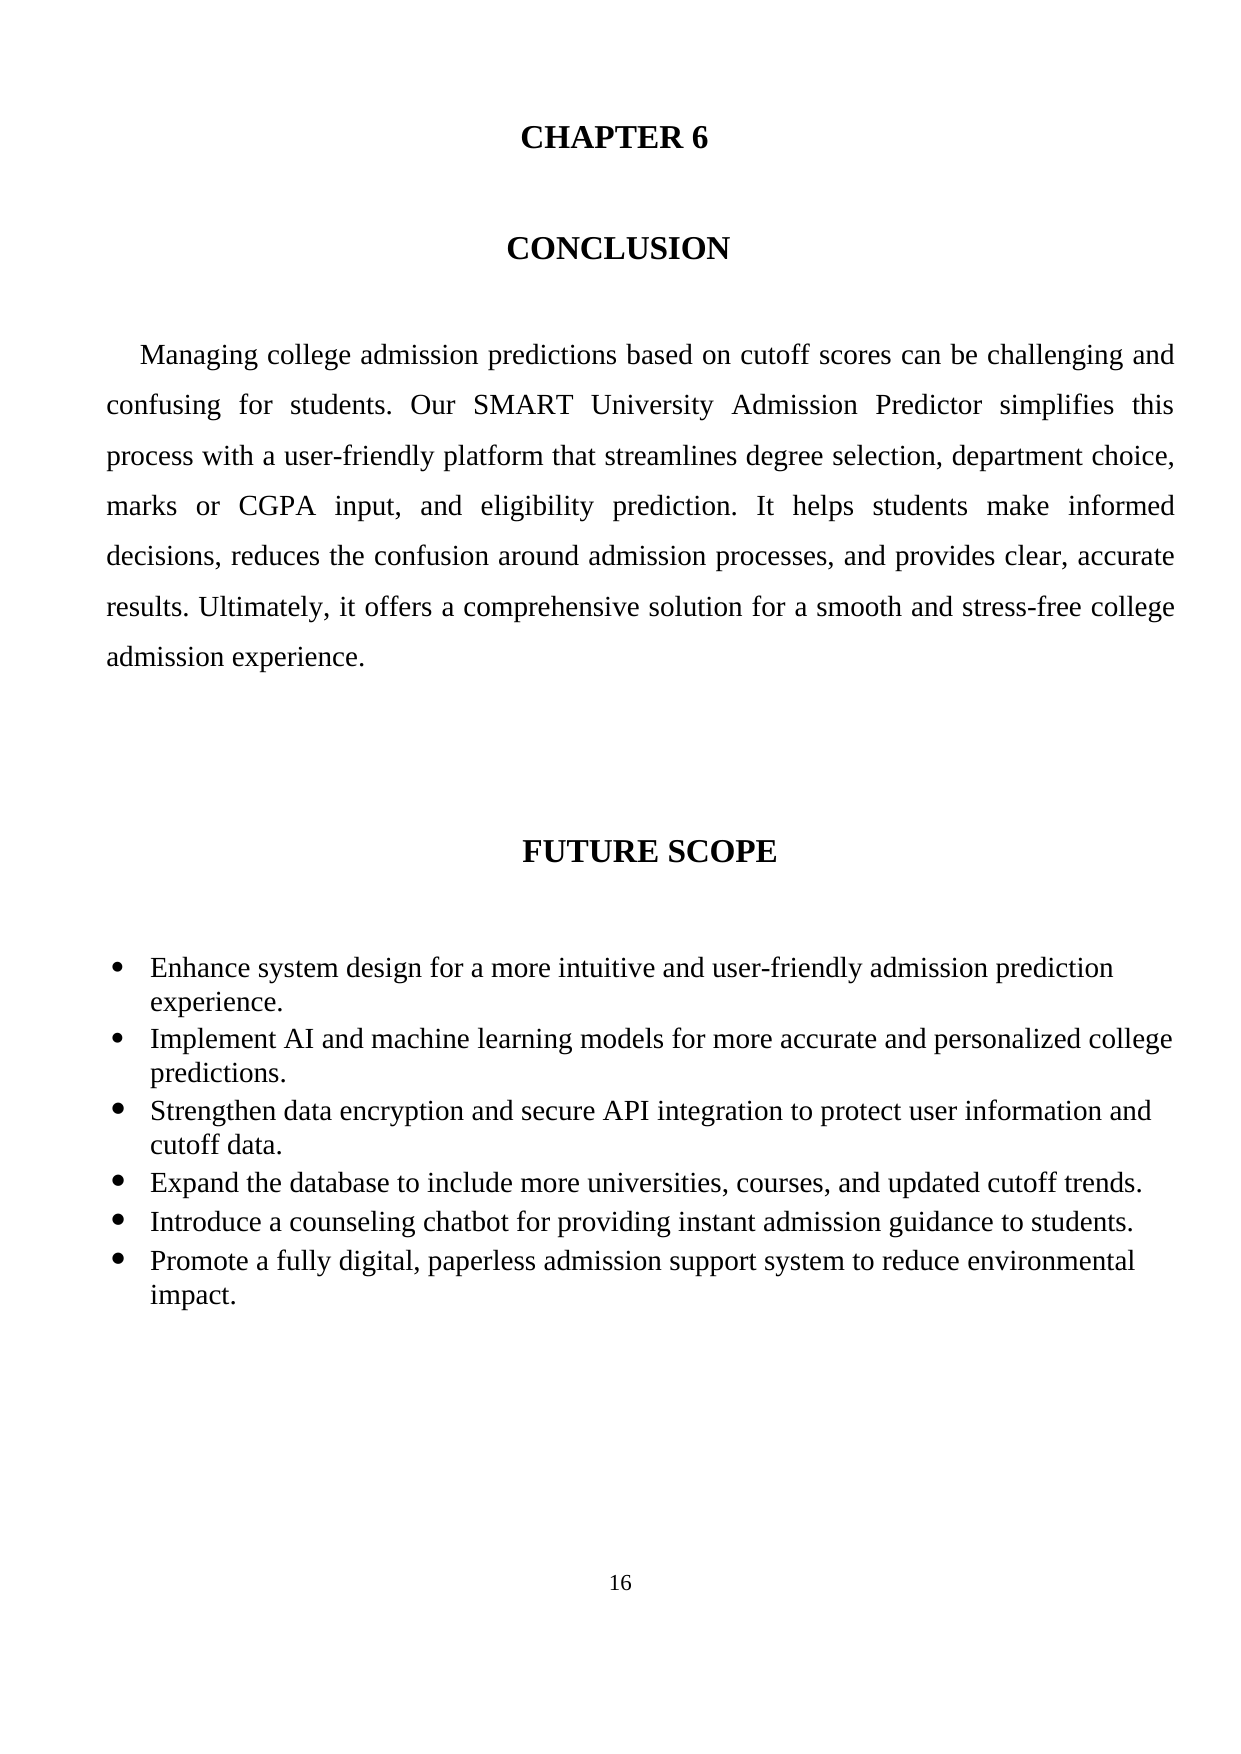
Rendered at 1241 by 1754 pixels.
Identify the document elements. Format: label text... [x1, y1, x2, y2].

text Managing college admission predictions based on cutoff scores can be challenging and confusing for students. Our SMART University Admission Predictor simplifies this process with a user-friendly platform that streamlines degree selection, department choice, marks or CGPA input, and eligibility prediction. It helps students make informed decisions, reduces the confusion around admission processes, and provides clear, accurate results. Ultimately, it offers a comprehensive solution for a smooth and stress-free college admission experience. [106, 337, 1176, 672]
list Promote a fully digital, paperless admission support system to reduce environmental impact. [112, 1243, 1176, 1311]
list Enhance system design for a more intuitive and user-friendly admission prediction experience. [112, 950, 1176, 1017]
text FUTURE SCOPE [480, 831, 1176, 869]
list Implement AI and machine learning models for more accurate and personalized college predictions. [112, 1021, 1176, 1088]
list Expand the database to include more universities, courses, and updated cutoff trends. [112, 1165, 1176, 1199]
list Introduce a counseling chatbot for providing instant admission guidance to students. [112, 1204, 1176, 1238]
list Strengthen data encryption and secure API integration to protect user information and cutoff data. [112, 1093, 1176, 1161]
text CHAPTER 6 [168, 117, 1061, 156]
text CONCLUSION [64, 228, 1176, 267]
